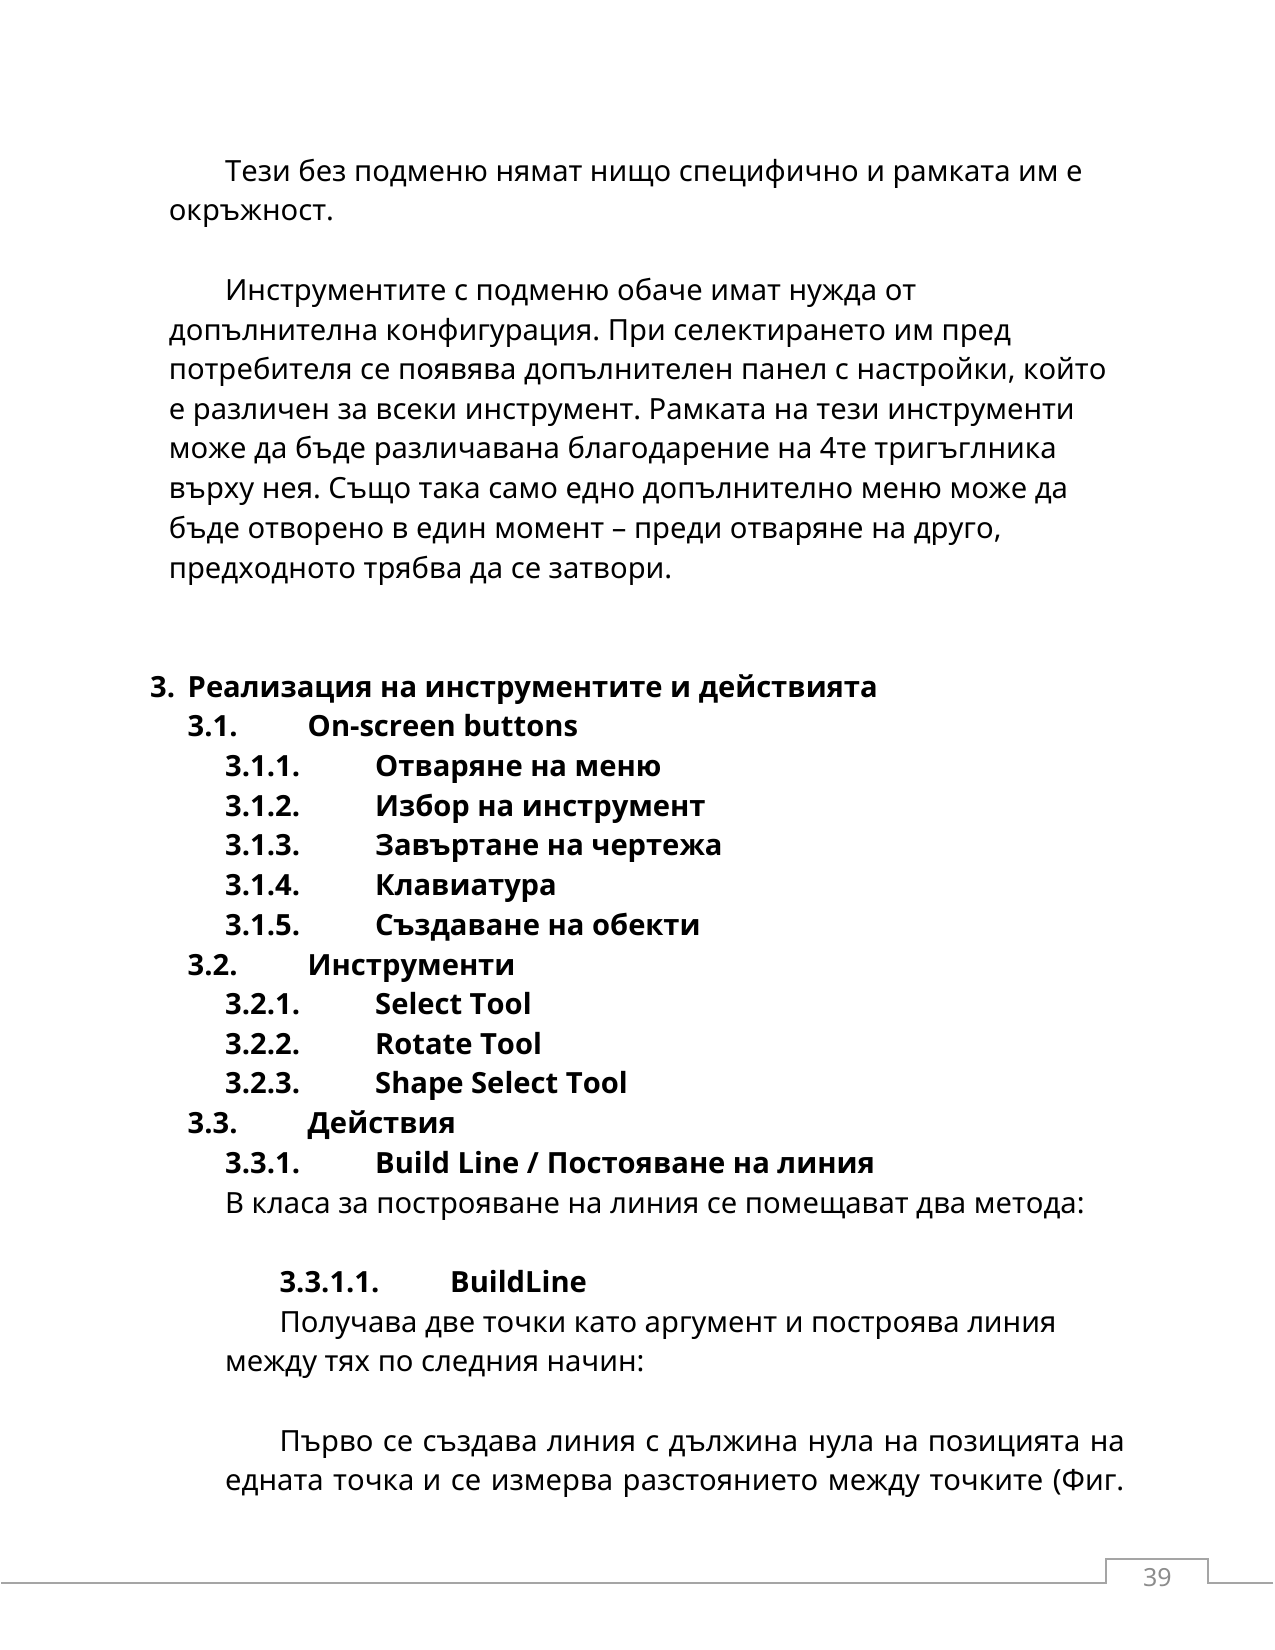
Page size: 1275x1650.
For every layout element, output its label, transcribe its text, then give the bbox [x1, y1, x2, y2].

text Тези без подменю нямат нищо специфично и рамката им е окръжност. [169, 150, 1125, 229]
list BuildLine [279, 1261, 1125, 1301]
list Завъртане на чертежа [225, 825, 1125, 864]
list Създаване на обекти [225, 904, 1125, 944]
list Реализация на инструментите и действията [150, 666, 1125, 706]
list Действия [187, 1102, 1125, 1142]
list Shape Select Tool [225, 1063, 1125, 1102]
list Избор на инструмент [225, 785, 1125, 825]
text Инструментите с подменю обаче имат нужда от допълнителна конфигурация. При селектирането им пред потребителя се появява допълнителен панел с настройки, който е различен за всеки инструмент. Рамката на тези инструменти може да бъде различавана благодарение на 4те тригъглника върху нея. Също така само едно допълнително меню може да бъде отворено в един момент – преди отваряне на друго, предходното трябва да се затвори. [169, 269, 1125, 587]
text Получава две точки като аргумент и построява линия между тях по следния начин: [225, 1301, 1125, 1380]
list Select Tool [225, 983, 1125, 1023]
list Инструменти [187, 944, 1125, 983]
list Клавиатура [225, 864, 1125, 904]
text В класа за построяване на линия се помещават два метода: [150, 1182, 1125, 1222]
list Rotate Tool [225, 1023, 1125, 1063]
list On-screen buttons [187, 706, 1125, 745]
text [225, 1420, 1125, 1499]
list Отваряне на меню [225, 745, 1125, 785]
list Build Line / Постояване на линия [225, 1142, 1125, 1182]
